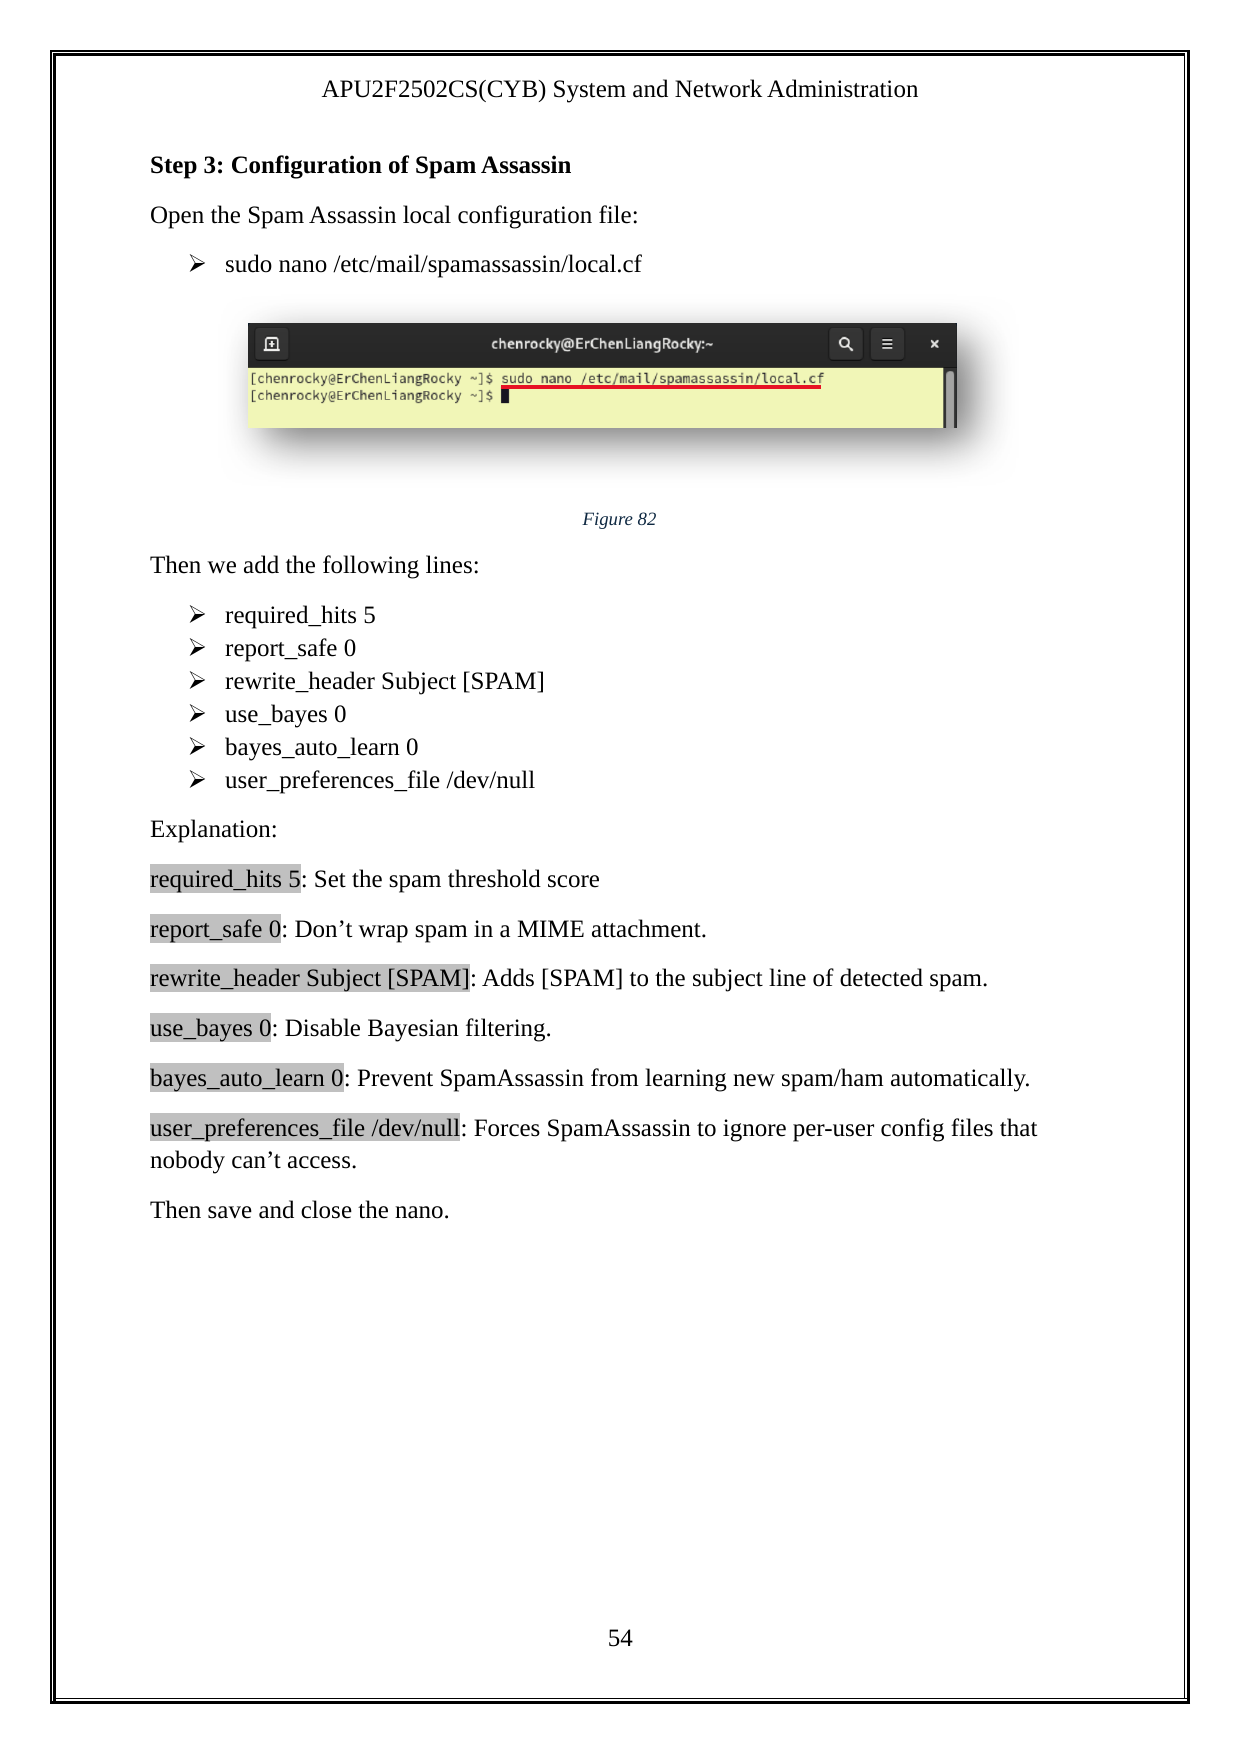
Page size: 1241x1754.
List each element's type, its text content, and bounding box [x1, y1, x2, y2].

picture [248, 323, 957, 428]
list use_bayes 0 [187, 699, 1090, 727]
text bayes_auto_learn 0: Prevent SpamAssassin from learning new spam/ham automatically. [344, 1063, 1090, 1092]
text report_safe 0: Don’t wrap spam in a MIME attachment. [281, 914, 1090, 943]
text rewrite_header Subject [SPAM]: Adds [SPAM] to the subject line of detected spam. [150, 963, 1090, 992]
text Step 3: Configuration of Spam Assassin [150, 150, 1090, 179]
text user_preferences_file /dev/null: Forces SpamAssassin to ignore per-user config files that nobody can’t access. [150, 1113, 1090, 1174]
text Then we add the following lines: [150, 550, 1090, 579]
text Open the Spam Assassin local configuration file: [150, 200, 1090, 228]
list rewrite_header Subject [SPAM] [187, 666, 1090, 694]
list report_safe 0 [187, 633, 1090, 661]
list bayes_auto_learn 0 [187, 732, 1090, 761]
text Then save and close the nano. [150, 1195, 1090, 1224]
text required_hits 5: Set the spam threshold score [301, 864, 1090, 893]
list sudo nano /etc/mail/spamassassin/local.cf [187, 249, 1090, 278]
text Figure 82 [150, 508, 1090, 529]
list user_preferences_file /dev/null [187, 765, 1090, 793]
list required_hits 5 [187, 600, 1090, 628]
text use_bayes 0: Disable Bayesian filtering. [271, 1013, 1090, 1042]
text Explanation: [150, 814, 1090, 843]
